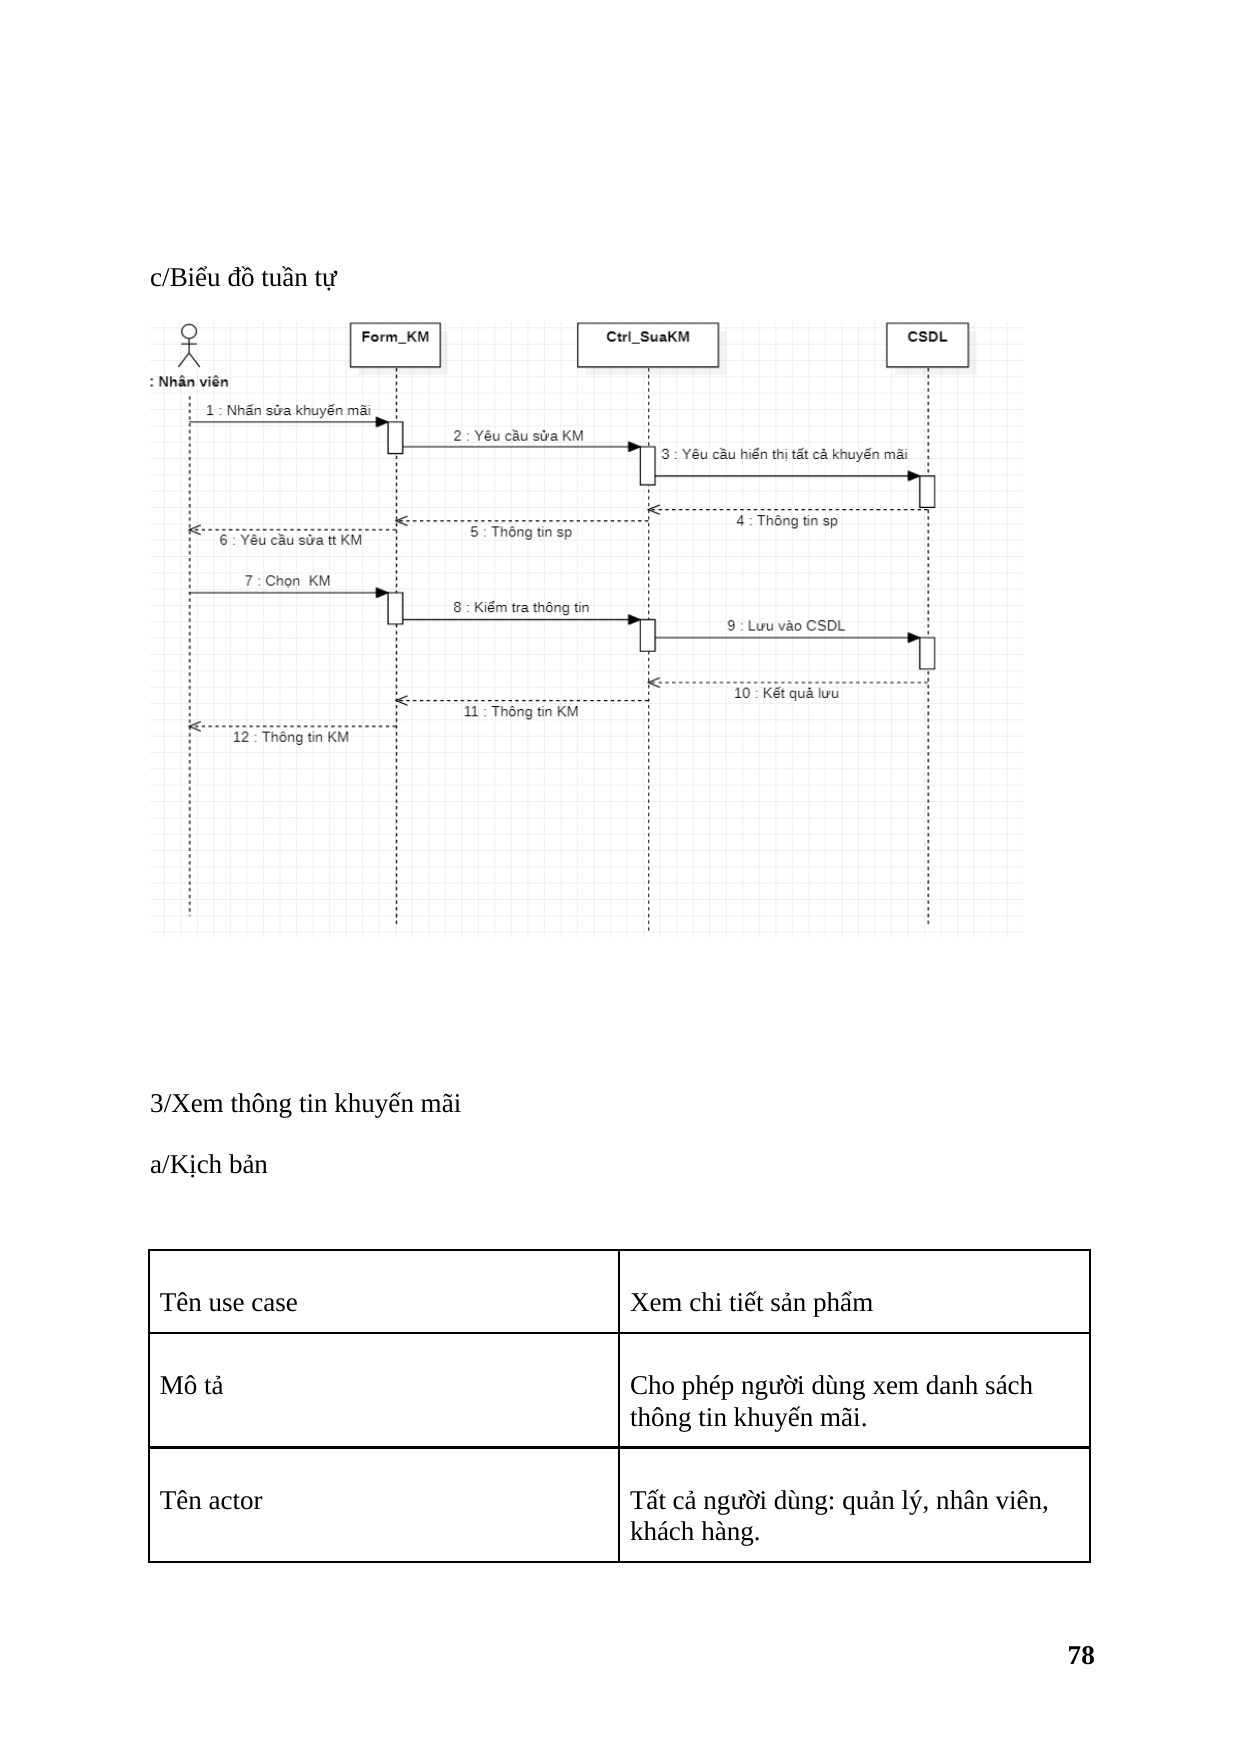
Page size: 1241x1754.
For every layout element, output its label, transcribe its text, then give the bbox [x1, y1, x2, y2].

picture [150, 322, 1024, 937]
text c/Biểu đồ tuần tự [150, 261, 1094, 292]
table_cell Cho phép người dùng xem danh sách thông tin khuyến mãi. [620, 1334, 1089, 1446]
subtitle 3/Xem thông tin khuyến mãi [150, 1087, 1094, 1118]
table_cell Tất cả người dùng: quản lý, nhân viên, khách hàng. [620, 1449, 1089, 1561]
table_header Tên use case [150, 1251, 618, 1332]
table_header Xem chi tiết sản phẩm [620, 1251, 1089, 1332]
table_cell Mô tả [150, 1334, 618, 1446]
text a/Kịch bản [150, 1148, 1094, 1179]
table_cell Tên actor [150, 1449, 618, 1561]
